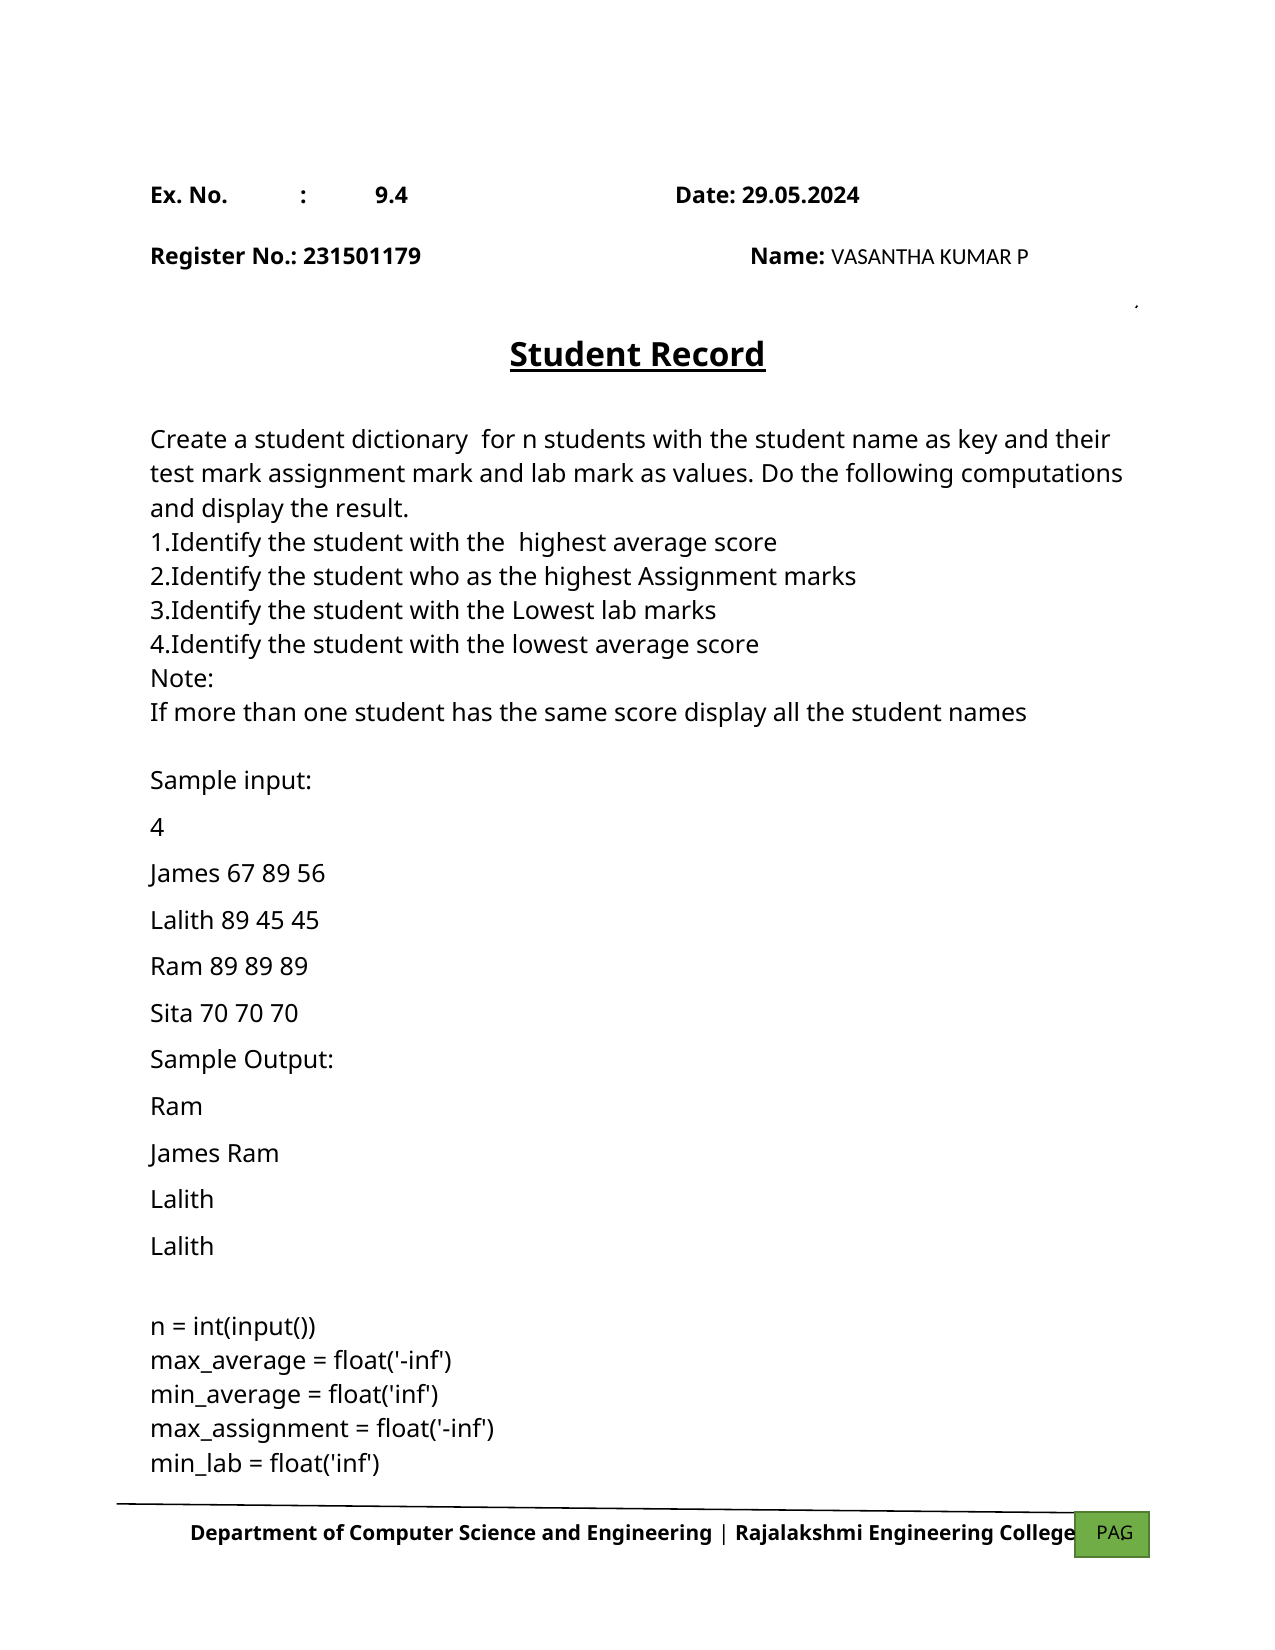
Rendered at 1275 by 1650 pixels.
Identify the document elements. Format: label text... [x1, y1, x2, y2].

text Sample input: [150, 763, 1125, 797]
text Lalith [150, 1182, 1125, 1216]
text 4.Identify the student with the lowest average score [150, 626, 1125, 661]
text Sita 70 70 70 [150, 996, 1125, 1029]
text 3.Identify the student with the Lowest lab marks [150, 592, 1125, 626]
text Student Record [150, 331, 1125, 377]
text Note: [150, 661, 1125, 694]
text Ram [150, 1089, 1125, 1123]
text Register No.: 231501179 Name: VASANTHA KUMAR P [150, 239, 1125, 271]
text James 67 89 56 [150, 856, 1125, 890]
text max_assignment = float('-inf') [150, 1411, 1125, 1445]
text James Ram [150, 1135, 1125, 1169]
text min_average = float('inf') [150, 1377, 1125, 1411]
text max_average = float('-inf') [150, 1343, 1125, 1377]
text Sample Output: [150, 1042, 1125, 1076]
text If more than one student has the same score display all the student names [150, 694, 1125, 729]
text 2.Identify the student who as the highest Assignment marks [150, 558, 1125, 592]
text min_lab = float('inf') [150, 1445, 1125, 1479]
text n = int(input()) [150, 1309, 1125, 1343]
text Ram 89 89 89 [150, 949, 1125, 983]
text Lalith 89 45 45 [150, 902, 1125, 936]
text Ex. No. : 9.4 Date: 29.05.2024 [150, 179, 1125, 210]
text Lalith [150, 1228, 1125, 1262]
text 4 [150, 809, 1125, 843]
text 1.Identify the student with the highest average score [150, 524, 1125, 558]
text Create a student dictionary for n students with the student name as key and their test mark assignment mark and lab mark as values. Do the following computations and display the result. [150, 422, 1125, 524]
